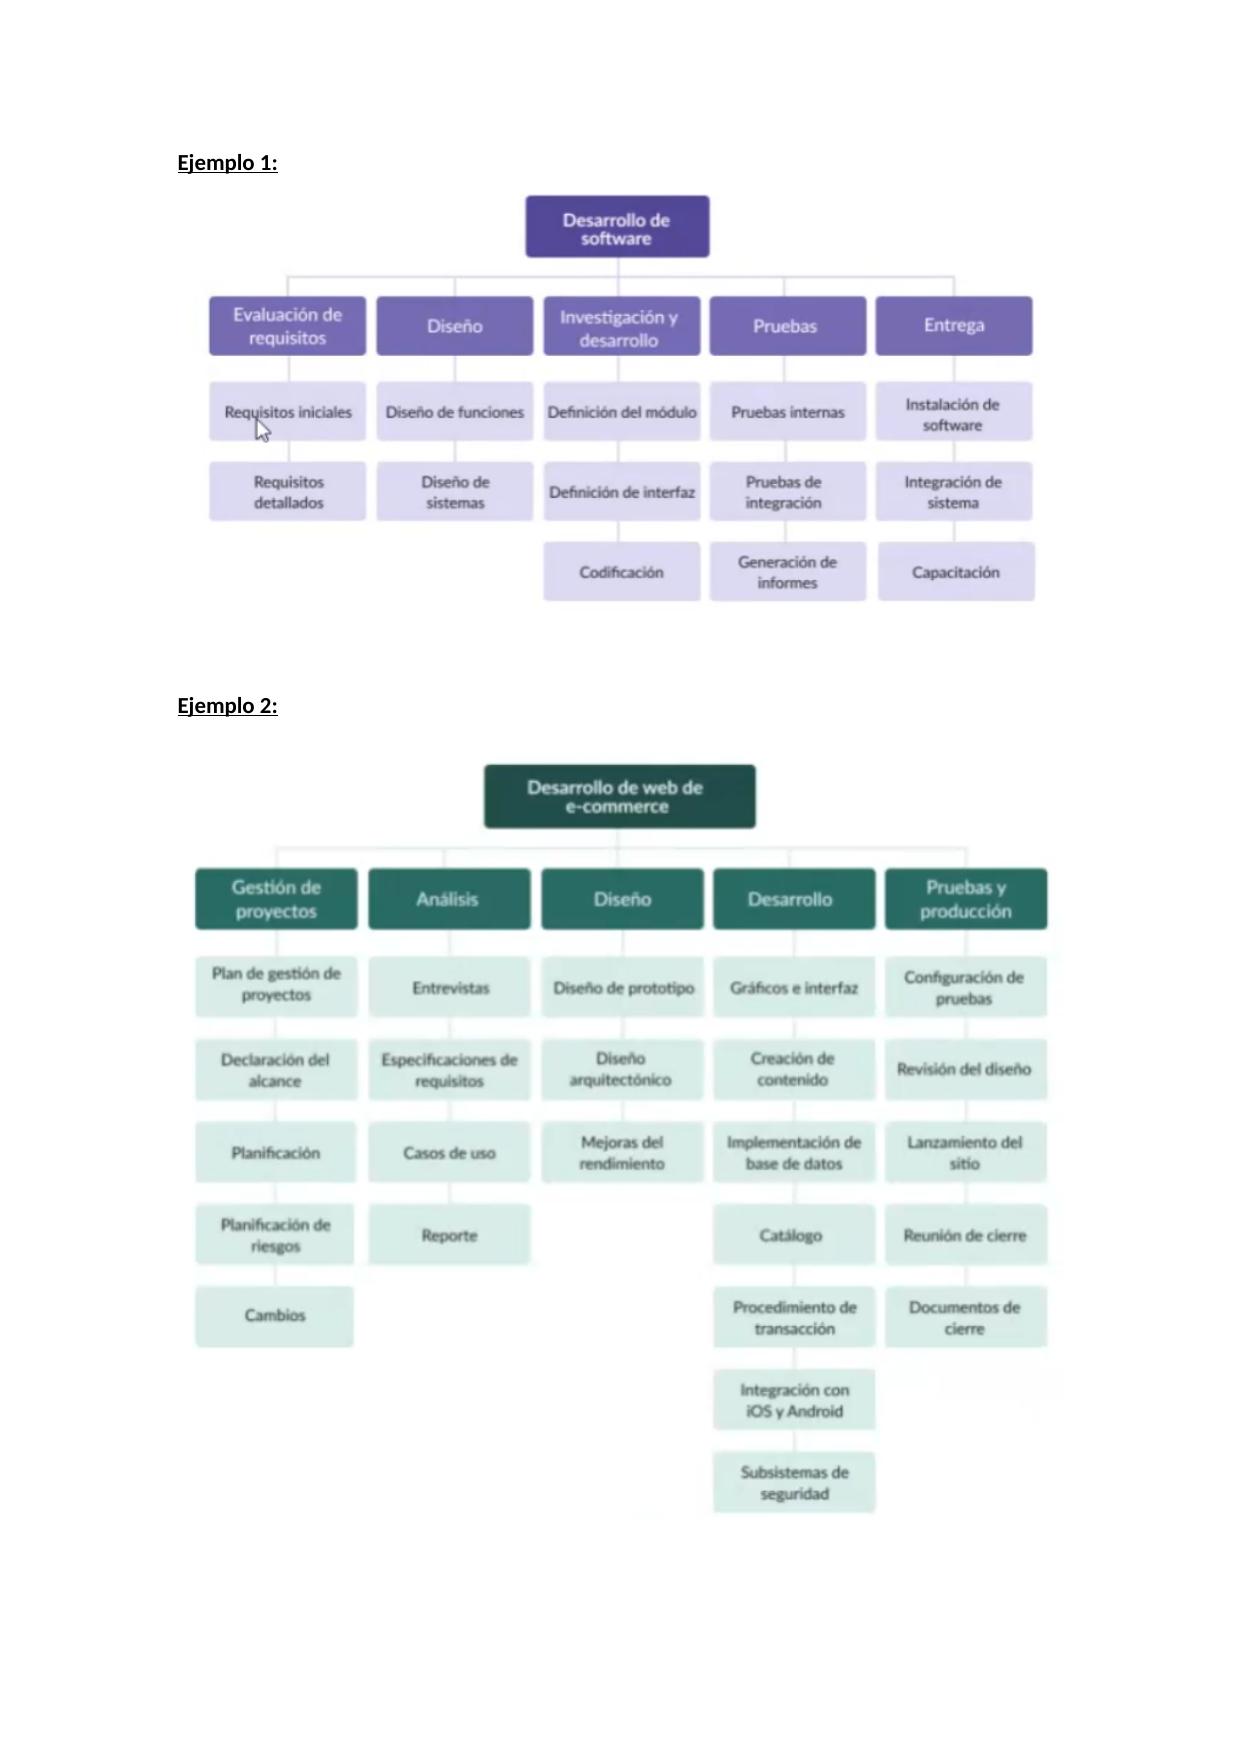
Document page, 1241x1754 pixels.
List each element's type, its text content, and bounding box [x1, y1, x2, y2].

picture [177, 194, 1063, 626]
picture [177, 737, 1063, 1519]
text Ejemplo 2: [177, 691, 1063, 719]
text Ejemplo 1: [177, 148, 1063, 176]
